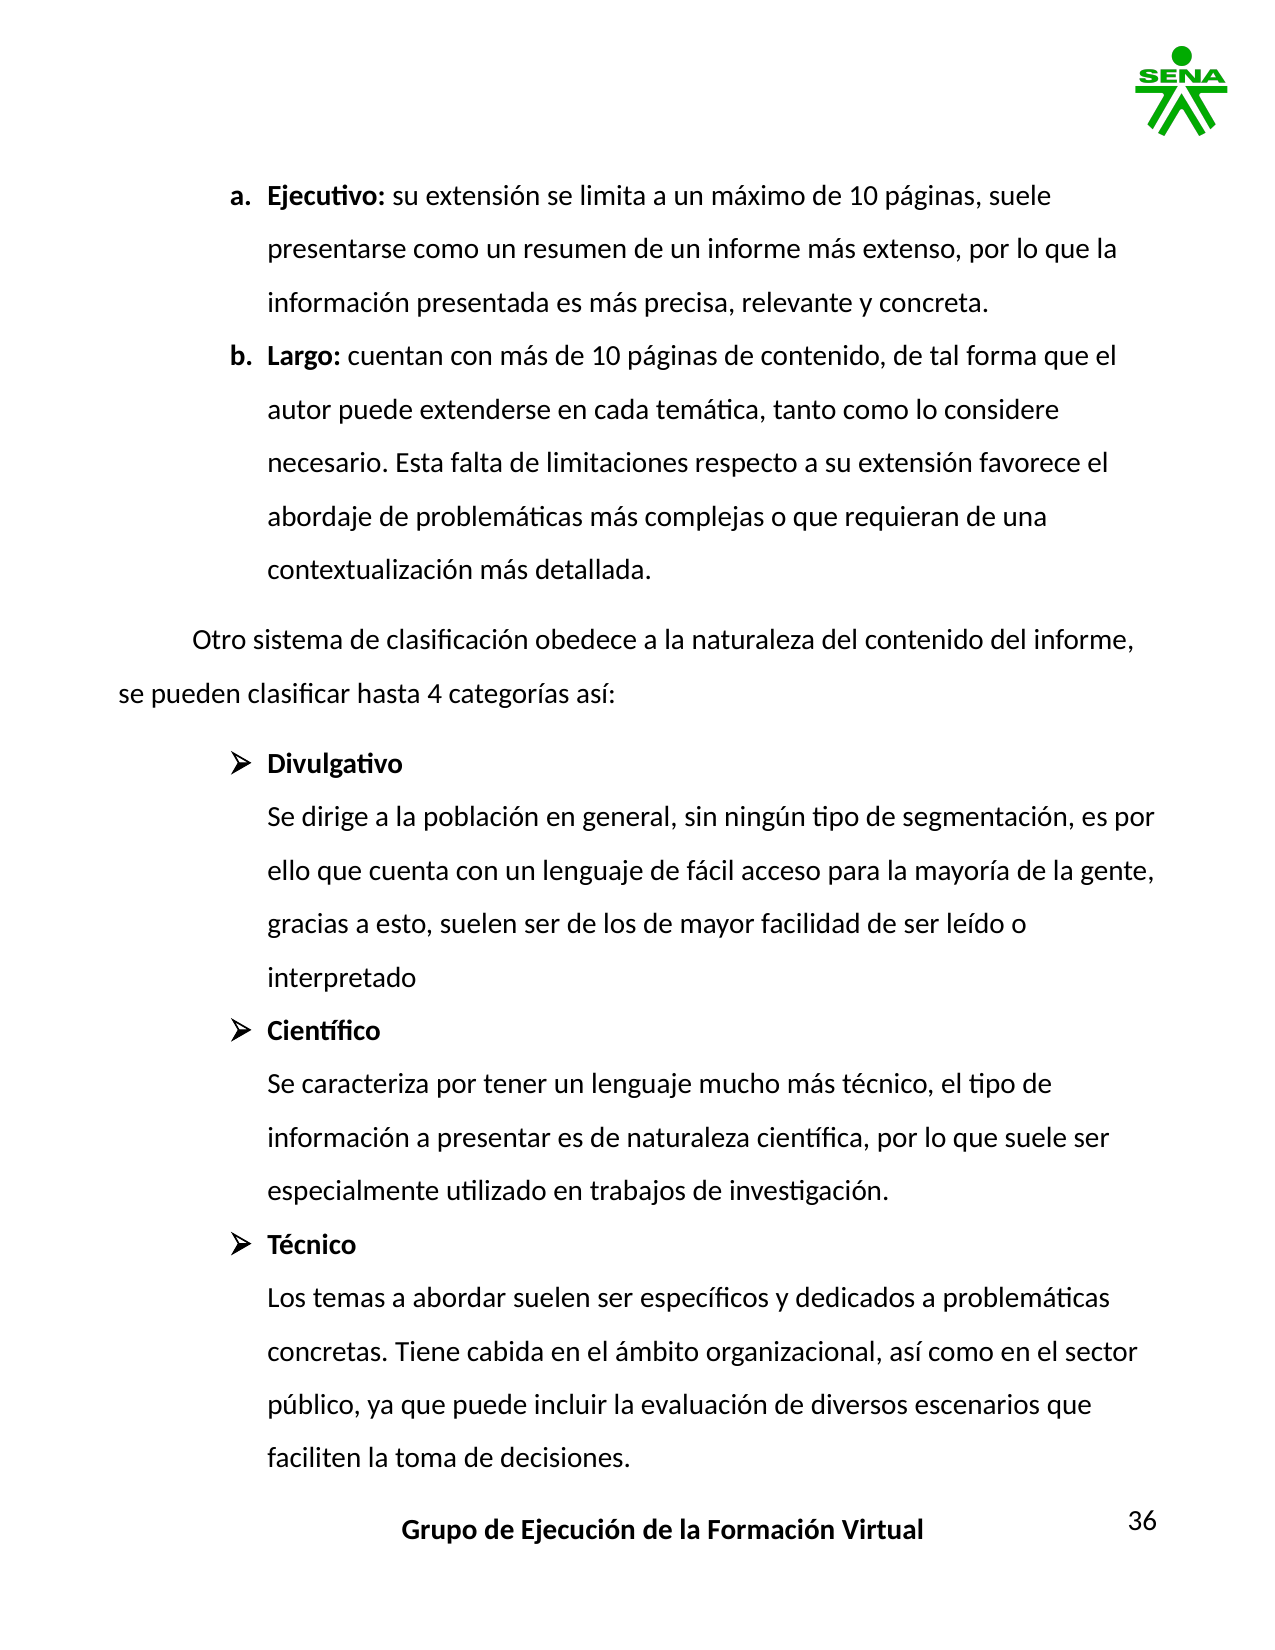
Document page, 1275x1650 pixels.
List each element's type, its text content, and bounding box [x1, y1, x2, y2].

list Los temas a abordar suelen ser específicos y dedicados a problemáticas concretas. Tiene cabida en el ámbito organizacional, así como en el sector público, ya que puede incluir la evaluación de diversos escenarios que faciliten la toma de decisiones. [267, 1279, 1157, 1475]
list Científico [229, 1012, 1157, 1048]
text Otro sistema de clasificación obedece a la naturaleza del contenido del informe, se pueden clasificar hasta 4 categorías así: [118, 621, 1157, 710]
list Divulgativo [229, 745, 1157, 781]
list Técnico [229, 1226, 1157, 1261]
list Largo: cuentan con más de 10 páginas de contenido, de tal forma que el autor puede extenderse en cada temática, tanto como lo considere necesario. Esta falta de limitaciones respecto a su extensión favorece el abordaje de problemáticas más complejas o que requieran de una contextualización más detallada. [229, 337, 1157, 587]
list Se dirige a la población en general, sin ningún tipo de segmentación, es por ello que cuenta con un lenguaje de fácil acceso para la mayoría de la gente, gracias a esto, suelen ser de los de mayor facilidad de ser leído o interpretado [267, 798, 1157, 994]
list Ejecutivo: su extensión se limita a un máximo de 10 páginas, suele presentarse como un resumen de un informe más extenso, por lo que la información presentada es más precisa, relevante y concreta. [229, 177, 1157, 320]
list Se caracteriza por tener un lenguaje mucho más técnico, el tipo de información a presentar es de naturaleza científica, por lo que suele ser especialmente utilizado en trabajos de investigación. [267, 1066, 1157, 1208]
picture [1135, 46, 1228, 136]
